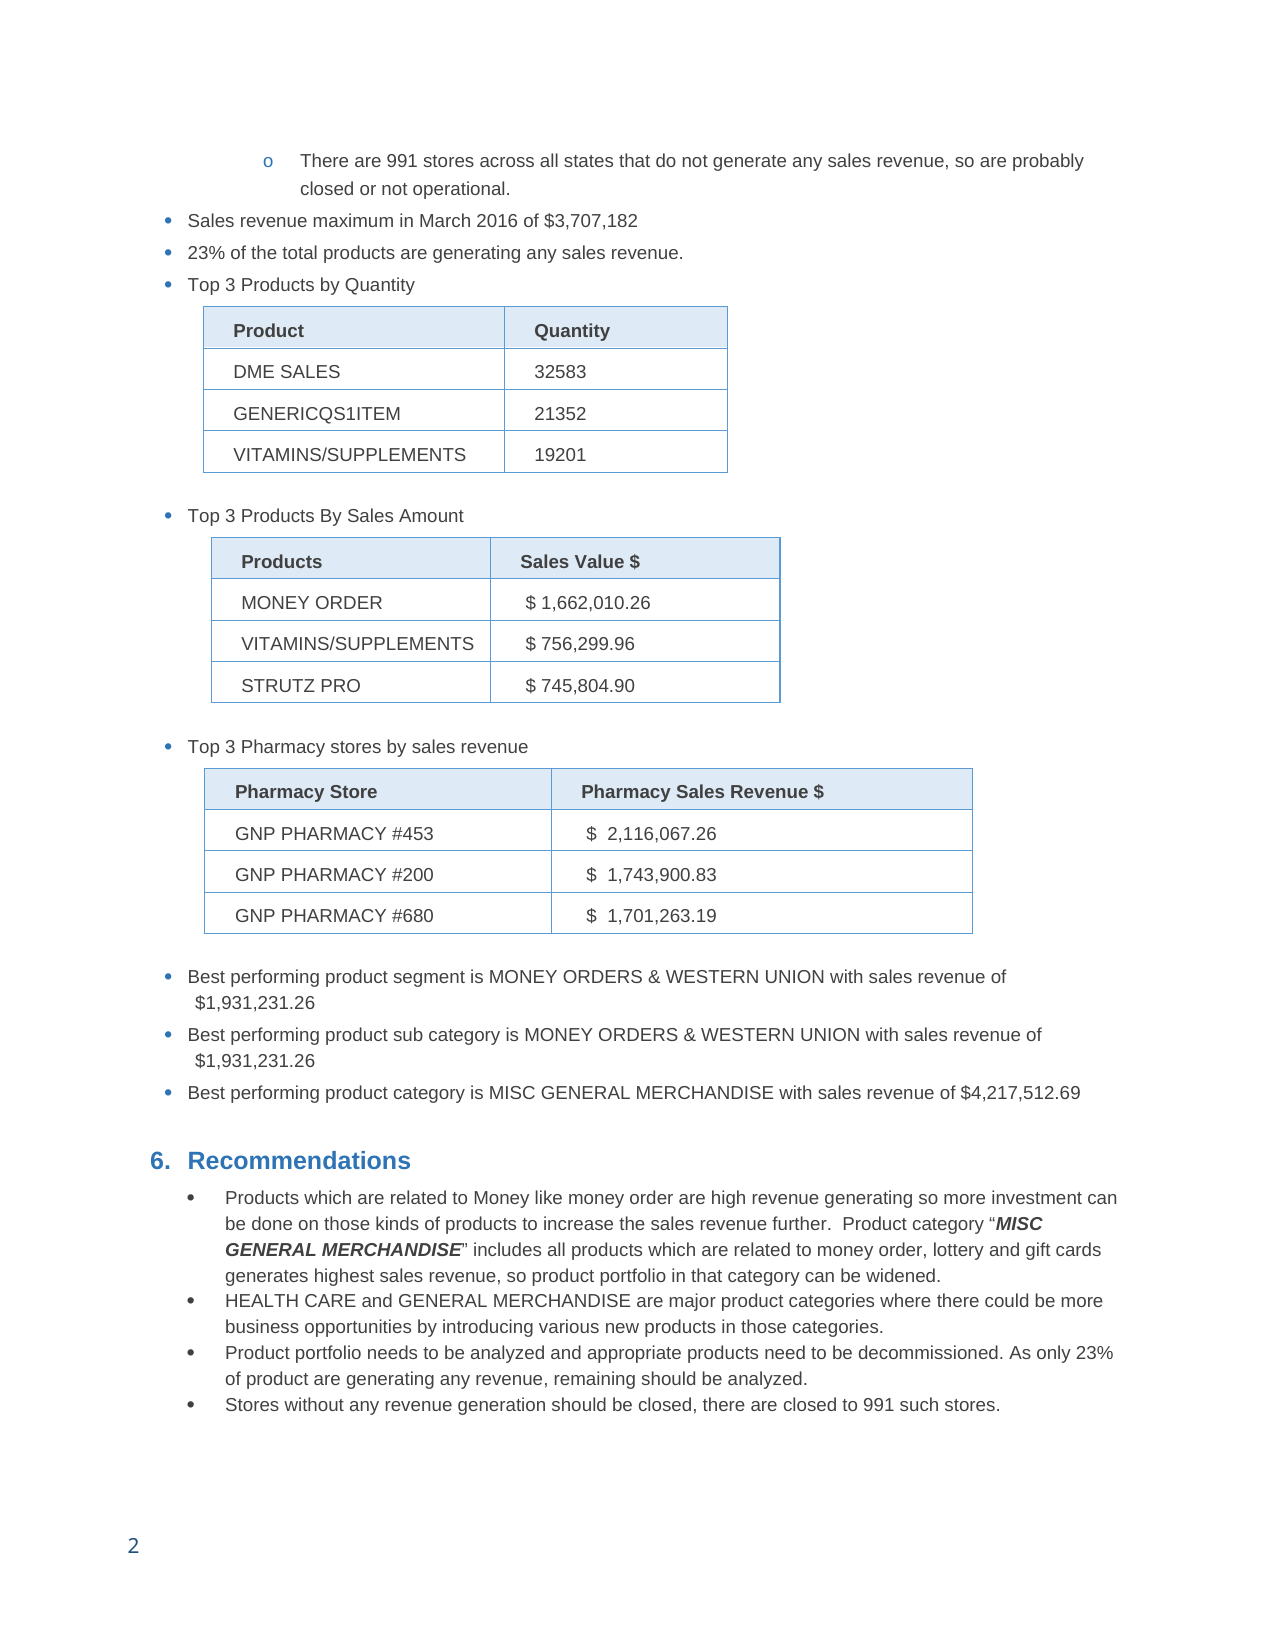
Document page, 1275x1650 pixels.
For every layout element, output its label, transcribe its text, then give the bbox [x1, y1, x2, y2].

table_header Quantity [505, 307, 727, 347]
table_cell DME SALES [204, 349, 504, 389]
table_cell $ 1,743,900.83 [552, 851, 972, 892]
list Best performing product category is MISC GENERAL MERCHANDISE with sales revenue of $4,217,512.69 [165, 1082, 1125, 1104]
list Products which are related to Money like money order are high revenue generating so more investment can be done on those kinds of products to increase the sales revenue further. Product category “MISC GENERAL MERCHANDISE” includes all products which are related to money order, lottery and gift cards generates highest sales revenue, so product portfolio in that category can be widened. [187, 1187, 1125, 1286]
table_header Pharmacy Store [205, 769, 551, 809]
table_cell $ 2,116,067.26 [552, 810, 972, 850]
table_header Pharmacy Sales Revenue $ [552, 769, 972, 809]
list There are 991 stores across all states that do not generate any sales revenue, so are probably closed or not operational. [262, 150, 1125, 199]
subtitle Recommendations [150, 1146, 1125, 1174]
table_cell VITAMINS/SUPPLEMENTS [212, 621, 490, 661]
table_cell 21352 [505, 390, 727, 430]
list HEALTH CARE and GENERAL MERCHANDISE are major product categories where there could be more business opportunities by introducing various new products in those categories. [187, 1290, 1125, 1338]
table_cell GENERICQS1ITEM [204, 390, 504, 430]
list Top 3 Products By Sales Amount [165, 505, 1125, 526]
table_cell $ 745,804.90 [491, 662, 779, 702]
table_cell 32583 [505, 349, 727, 389]
list Top 3 Pharmacy stores by sales revenue [165, 735, 1125, 757]
list Best performing product segment is MONEY ORDERS & WESTERN UNION with sales revenue of $1,931,231.26 [165, 966, 1125, 1014]
table_cell 19201 [505, 431, 727, 472]
list Product portfolio needs to be analyzed and appropriate products need to be decommissioned. As only 23% of product are generating any revenue, remaining should be analyzed. [187, 1342, 1125, 1389]
table_header Sales Value $ [491, 538, 779, 578]
table_cell STRUTZ PRO [212, 662, 490, 702]
list 23% of the total products are generating any sales revenue. [165, 242, 1125, 263]
table_header Product [204, 307, 504, 347]
table_cell $ 1,662,010.26 [491, 579, 779, 619]
table_cell GNP PHARMACY #200 [205, 851, 551, 892]
table_header Products [212, 538, 490, 578]
table_cell MONEY ORDER [212, 579, 490, 619]
list Top 3 Products by Quantity [165, 274, 1125, 296]
table_cell GNP PHARMACY #680 [205, 893, 551, 933]
list Sales revenue maximum in March 2016 of $3,707,182 [165, 209, 1125, 231]
table_cell GNP PHARMACY #453 [205, 810, 551, 850]
table_cell VITAMINS/SUPPLEMENTS [204, 431, 504, 472]
table_cell $ 1,701,263.19 [552, 893, 972, 933]
table_cell $ 756,299.96 [491, 621, 779, 661]
list Best performing product sub category is MONEY ORDERS & WESTERN UNION with sales revenue of $1,931,231.26 [165, 1024, 1125, 1072]
list Stores without any revenue generation should be closed, there are closed to 991 such stores. [187, 1394, 1125, 1416]
